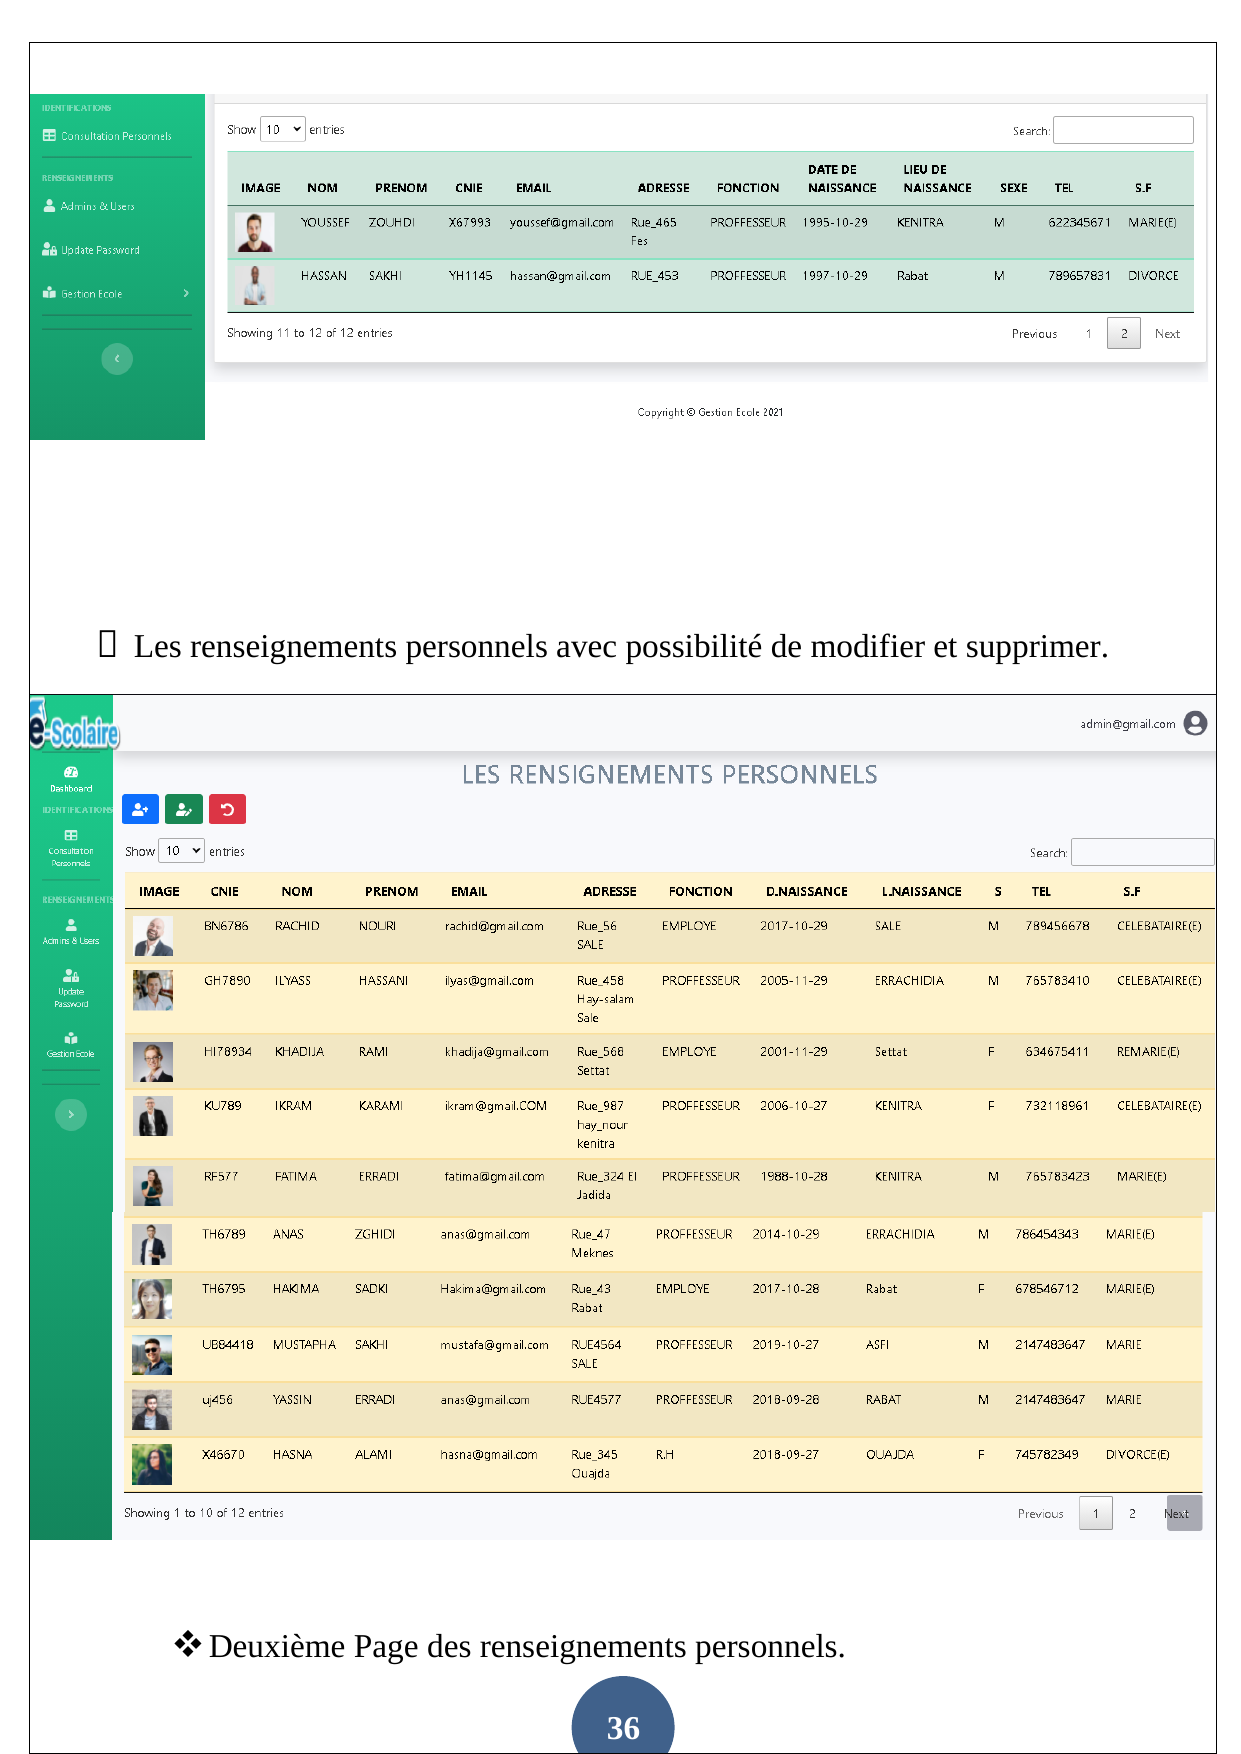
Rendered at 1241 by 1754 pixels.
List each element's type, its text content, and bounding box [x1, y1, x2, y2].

subtitle Les renseignements personnels avec possibilité de modifier et supprimer. [96, 618, 1115, 668]
picture [30, 94, 1209, 440]
subtitle Deuxième Page des renseignements personnels. [171, 1627, 1115, 1665]
picture [30, 694, 1216, 1540]
